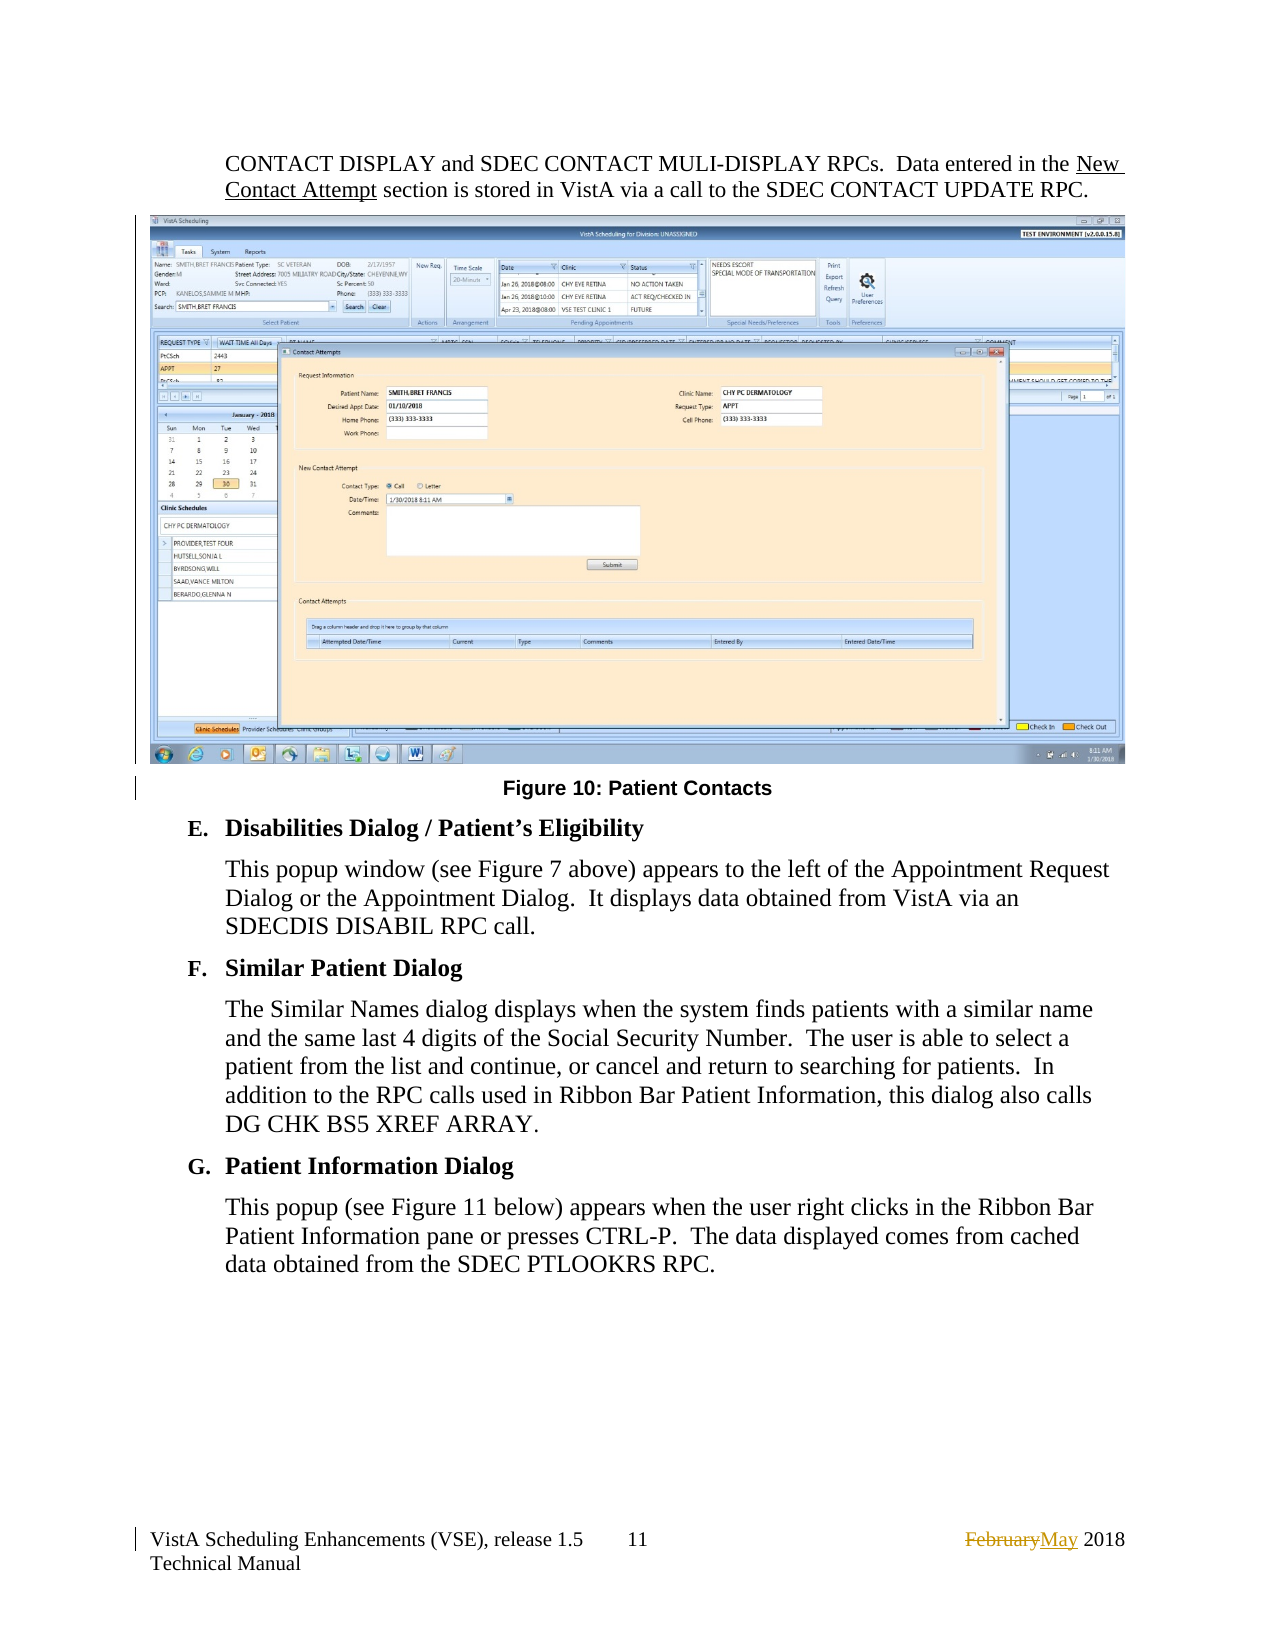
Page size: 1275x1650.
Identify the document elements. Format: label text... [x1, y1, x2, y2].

list Disabilities Dialog / Patient’s Eligibility [187, 813, 1125, 841]
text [225, 150, 1125, 203]
text The Similar Names dialog displays when the system finds patients with a similar name and the same last 4 digits of the Social Security Number. The user is able to select a patient from the list and continue, or cancel and return to searching for patients. In addition to the RPC calls used in Ribbon Bar Patient Information, this dialog also calls DG CHK BS5 XREF ARRAY. [225, 994, 1125, 1138]
text This popup (see Figure 11 below) appears when the user right clicks in the Ribbon Bar Patient Information pane or presses CTRL-P. The data displayed comes from cached data obtained from the SDEC PTLOOKRS RPC. [225, 1192, 1125, 1278]
text This popup window (see Figure 7 above) appears to the left of the Appointment Request Dialog or the Appointment Dialog. It displays data obtained from VistA via an SDECDIS DISABIL RPC call. [225, 854, 1125, 940]
list Patient Information Dialog [187, 1151, 1125, 1179]
picture [150, 215, 1125, 764]
list Similar Patient Dialog [187, 953, 1125, 981]
